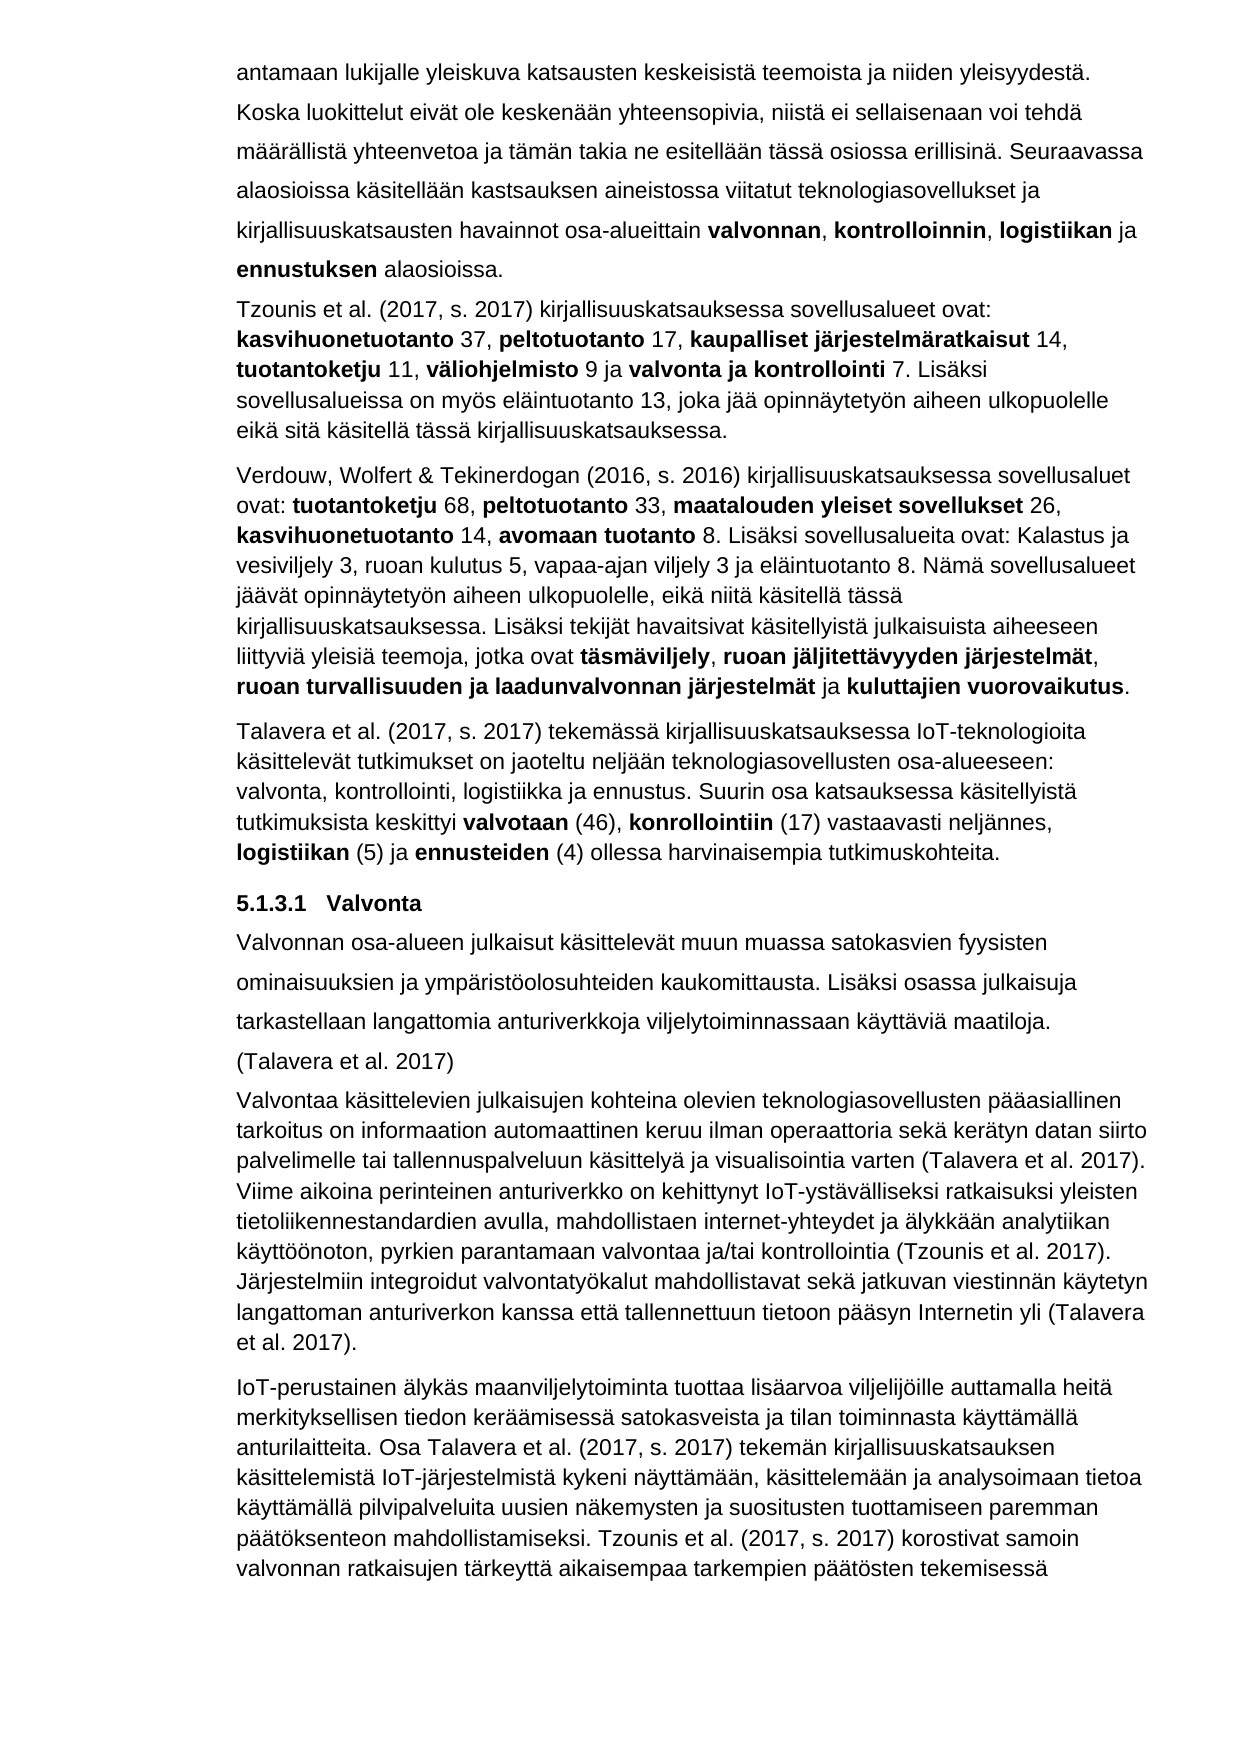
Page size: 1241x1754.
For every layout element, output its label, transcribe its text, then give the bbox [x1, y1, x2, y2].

text Talavera et al. (2017, s. 2017) tekemässä kirjallisuuskatsauksessa IoT-teknologioita käsittelevät tutkimukset on jaoteltu neljään teknologiasovellusten osa-alueeseen: valvonta, kontrollointi, logistiikka ja ennustus. Suurin osa katsauksessa käsitellyistä tutkimuksista keskittyi valvotaan (46), konrollointiin (17) vastaavasti neljännes, logistiikan (5) ja ennusteiden (4) ollessa harvinaisempia tutkimuskohteita. [236, 718, 1152, 865]
text Verdouw, Wolfert & Tekinerdogan (2016, s. 2016) kirjallisuuskatsauksessa sovellusaluet ovat: tuotantoketju 68, peltotuotanto 33, maatalouden yleiset sovellukset 26, kasvihuonetuotanto 14, avomaan tuotanto 8. Lisäksi sovellusalueita ovat: Kalastus ja vesiviljely 3, ruoan kulutus 5, vapaa-ajan viljely 3 ja eläintuotanto 8. Nämä sovellusalueet jäävät opinnäytetyön aiheen ulkopuolelle, eikä niitä käsitellä tässä kirjallisuuskatsauksessa. Lisäksi tekijät havaitsivat käsitellyistä julkaisuista aiheeseen liittyviä yleisiä teemoja, jotka ovat täsmäviljely, ruoan jäljitettävyyden järjestelmät, ruoan turvallisuuden ja laadunvalvonnan järjestelmät ja kuluttajien vuorovaikutus. [236, 462, 1152, 699]
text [236, 1373, 1152, 1581]
text Valvontaa käsittelevien julkaisujen kohteina olevien teknologiasovellusten pääasiallinen tarkoitus on informaation automaattinen keruu ilman operaattoria sekä kerätyn datan siirto palvelimelle tai tallennuspalveluun käsittelyä ja visualisointia varten (Talavera et al. 2017). Viime aikoina perinteinen anturiverkko on kehittynyt IoT-ystävälliseksi ratkaisuksi yleisten tietoliikennestandardien avulla, mahdollistaen internet-yhteydet ja älykkään analytiikan käyttöönoton, pyrkien parantamaan valvontaa ja/tai kontrollointia (Tzounis et al. 2017). Järjestelmiin integroidut valvontatyökalut mahdollistavat sekä jatkuvan viestinnän käytetyn langattoman anturiverkon kanssa että tallennettuun tietoon pääsyn Internetin yli (Talavera et al. 2017). [236, 1087, 1152, 1355]
text Tzounis et al. (2017, s. 2017) kirjallisuuskatsauksessa sovellusalueet ovat: kasvihuonetuotanto 37, peltotuotanto 17, kaupalliset järjestelmäratkaisut 14, tuotantoketju 11, väliohjelmisto 9 ja valvonta ja kontrollointi 7. Lisäksi sovellusalueissa on myös eläintuotanto 13, joka jää opinnäytetyön aiheen ulkopuolelle eikä sitä käsitellä tässä kirjallisuuskatsauksessa. [236, 296, 1152, 443]
subtitle Valvonta [236, 890, 1152, 916]
